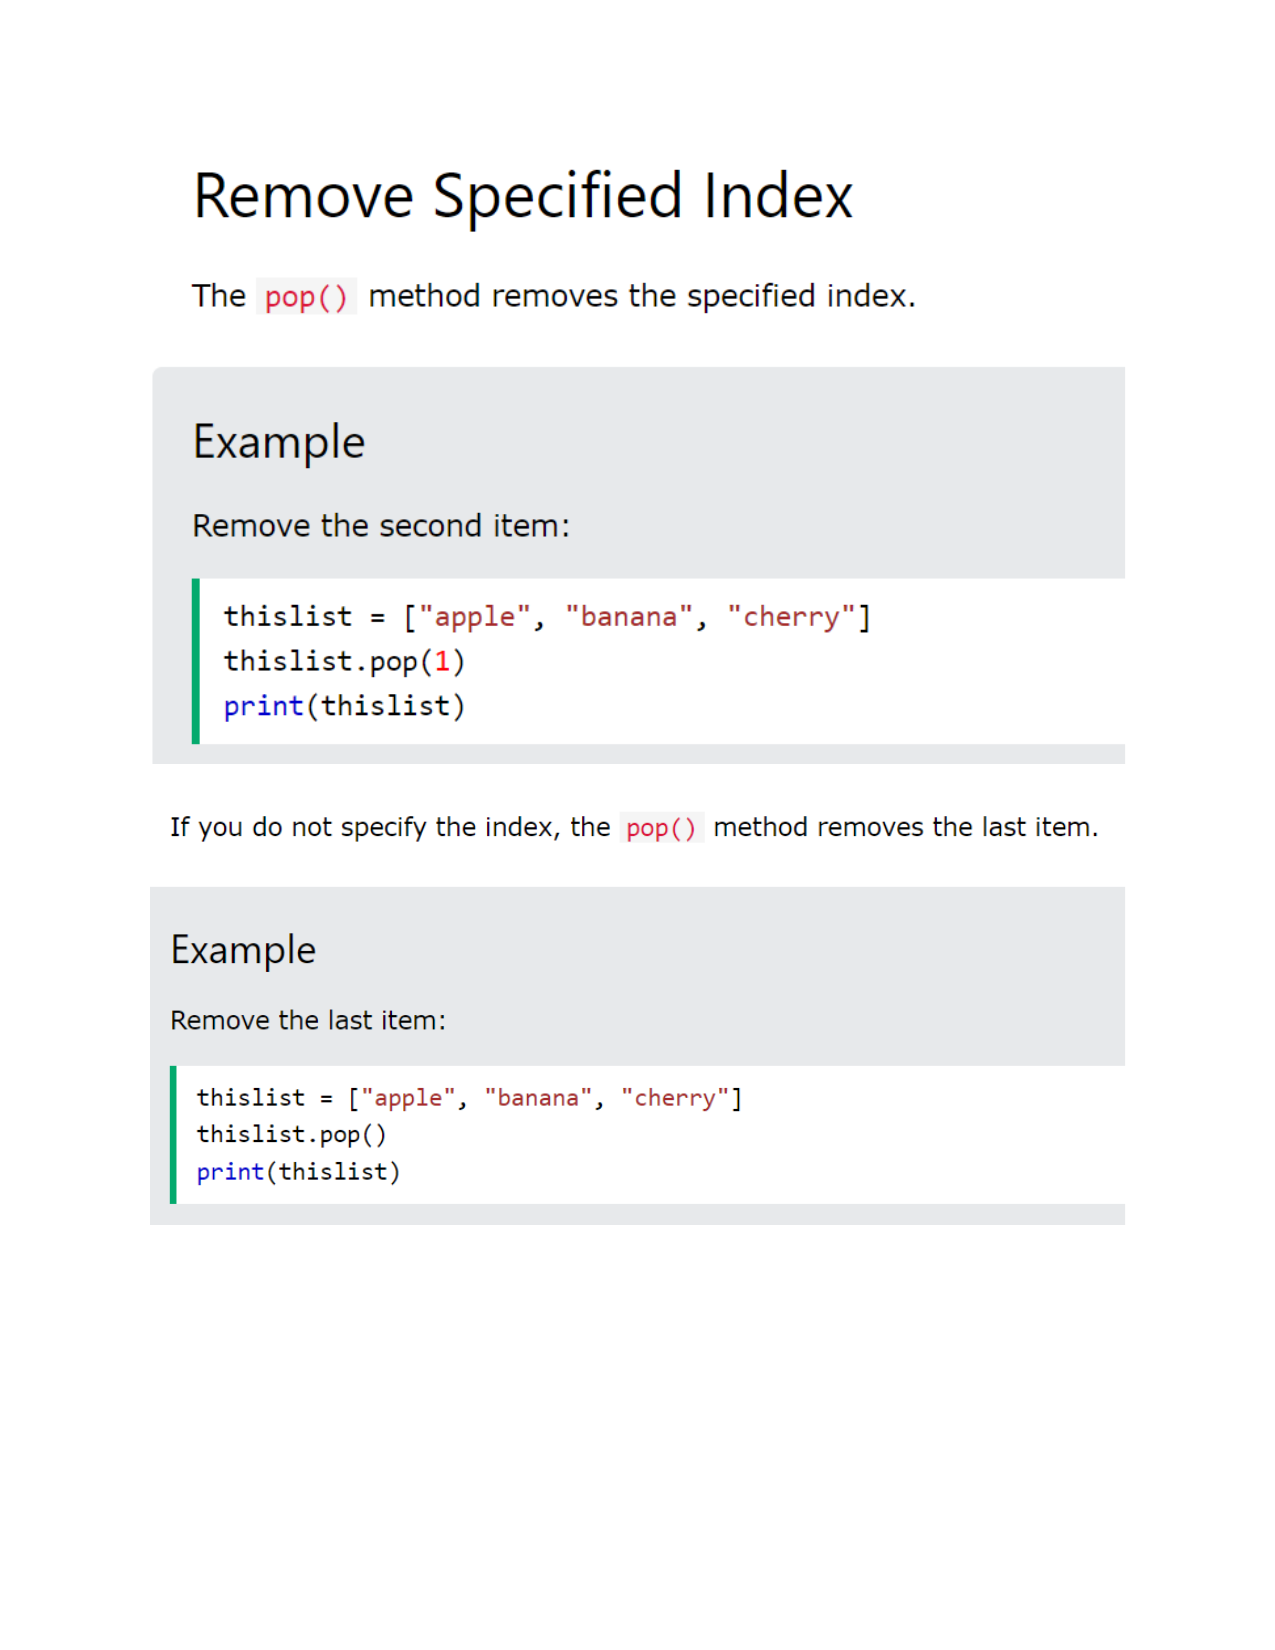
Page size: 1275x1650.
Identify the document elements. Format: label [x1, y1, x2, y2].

picture [150, 782, 1125, 1225]
picture [150, 150, 1125, 764]
